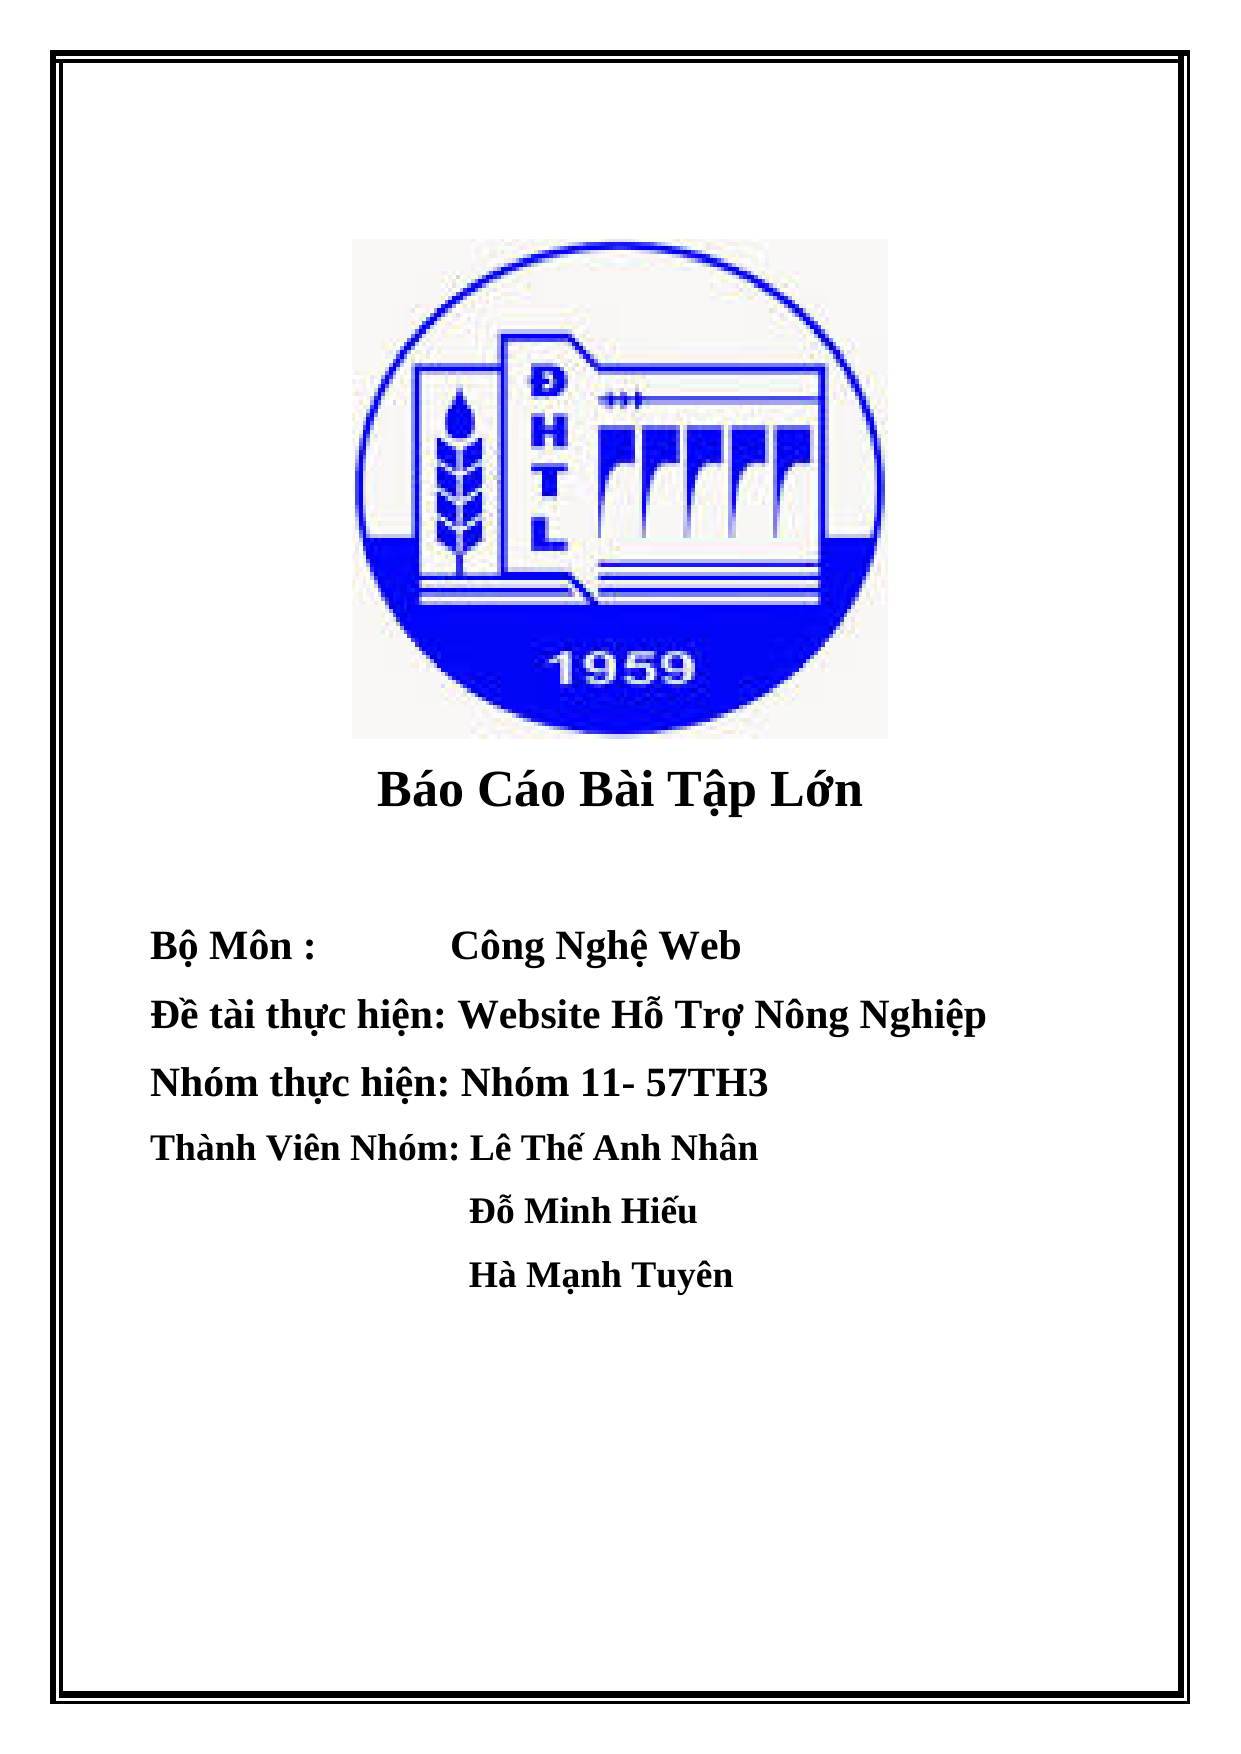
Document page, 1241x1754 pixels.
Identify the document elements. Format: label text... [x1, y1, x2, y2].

picture [352, 239, 889, 739]
text Đỗ Minh Hiếu [375, 1189, 1090, 1232]
text Thành Viên Nhóm: Lê Thế Anh Nhân [150, 1126, 1090, 1169]
text Báo Cáo Bài Tập Lớn [150, 758, 1090, 818]
text Bộ Môn : Công Nghệ Web [150, 921, 1090, 969]
text Nhóm thực hiện: Nhóm 11- 57TH3 [150, 1057, 1090, 1105]
text Hà Mạnh Tuyên [375, 1252, 1090, 1295]
text Đề tài thực hiện: Website Hỗ Trợ Nông Nghiệp [150, 989, 1090, 1037]
